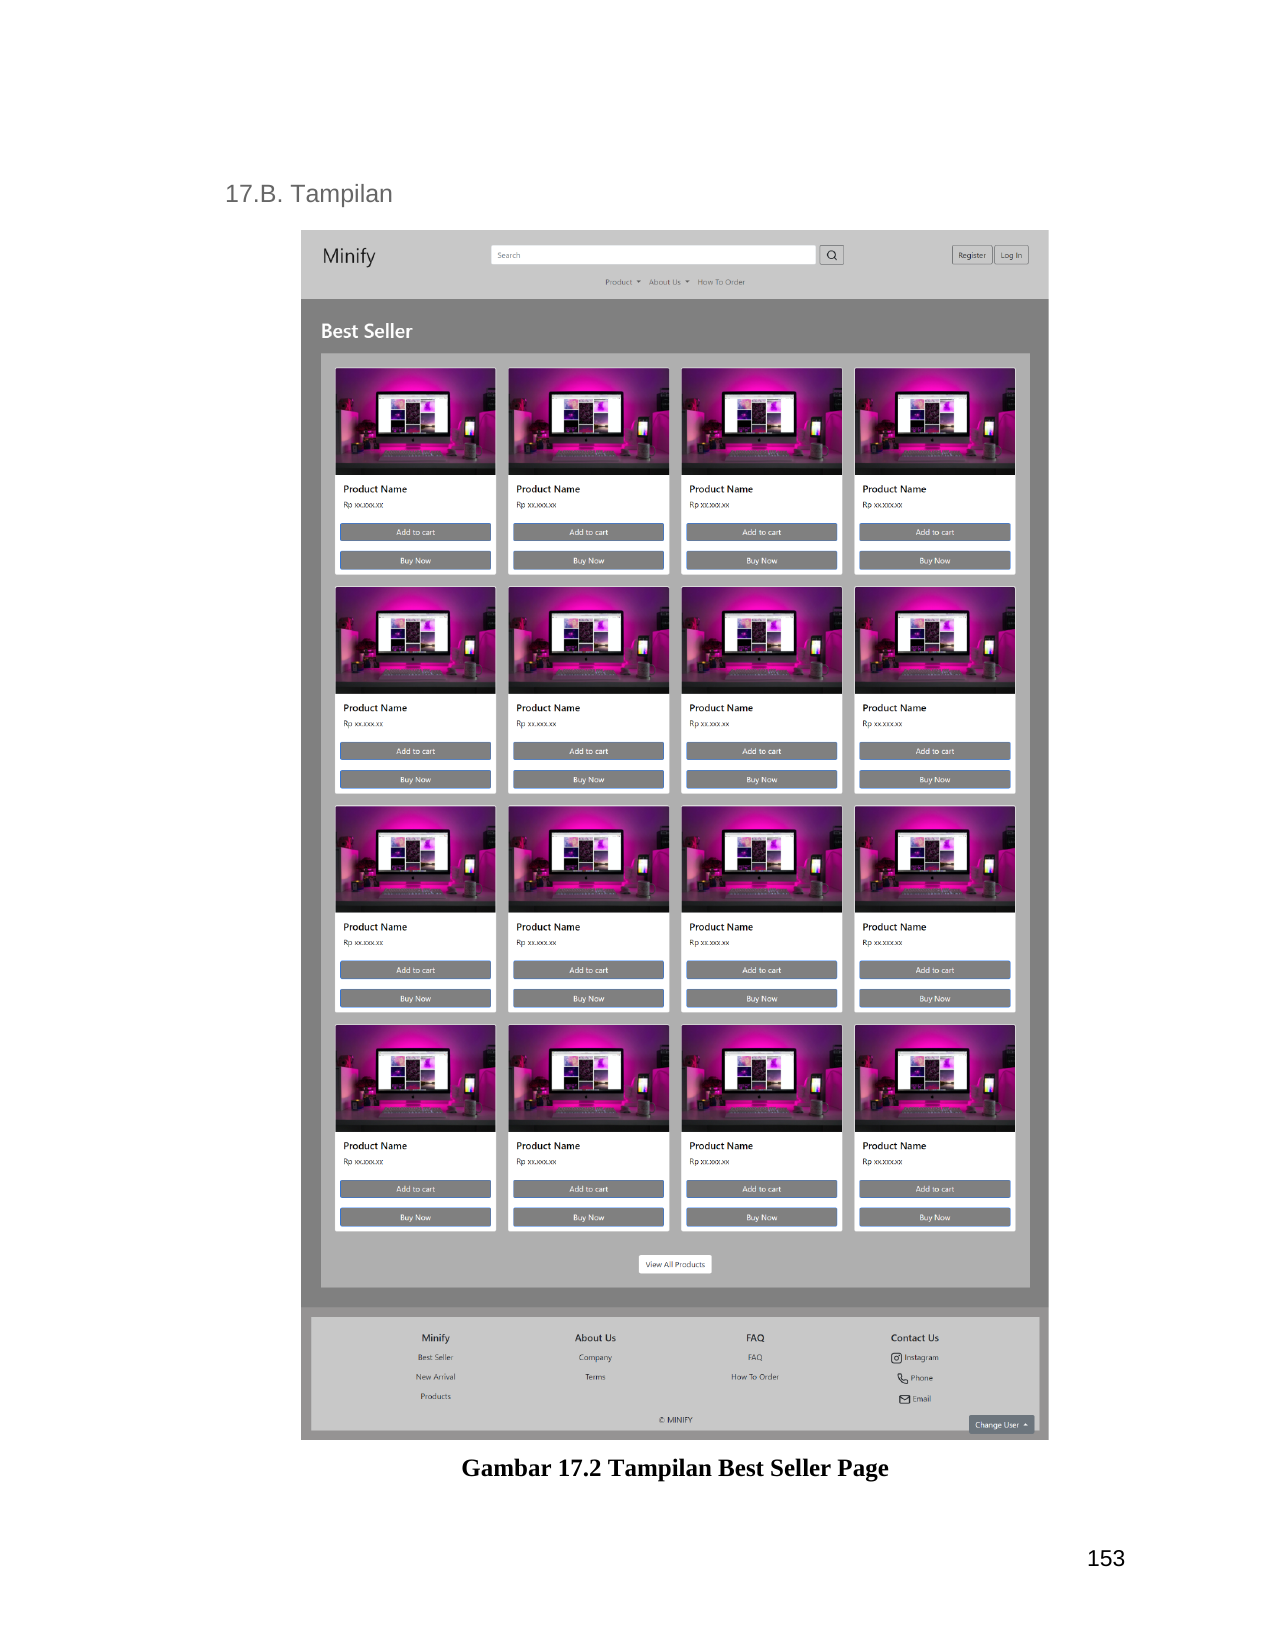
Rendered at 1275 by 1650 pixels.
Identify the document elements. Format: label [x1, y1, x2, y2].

picture [301, 230, 1049, 1440]
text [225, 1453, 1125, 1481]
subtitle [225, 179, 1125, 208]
